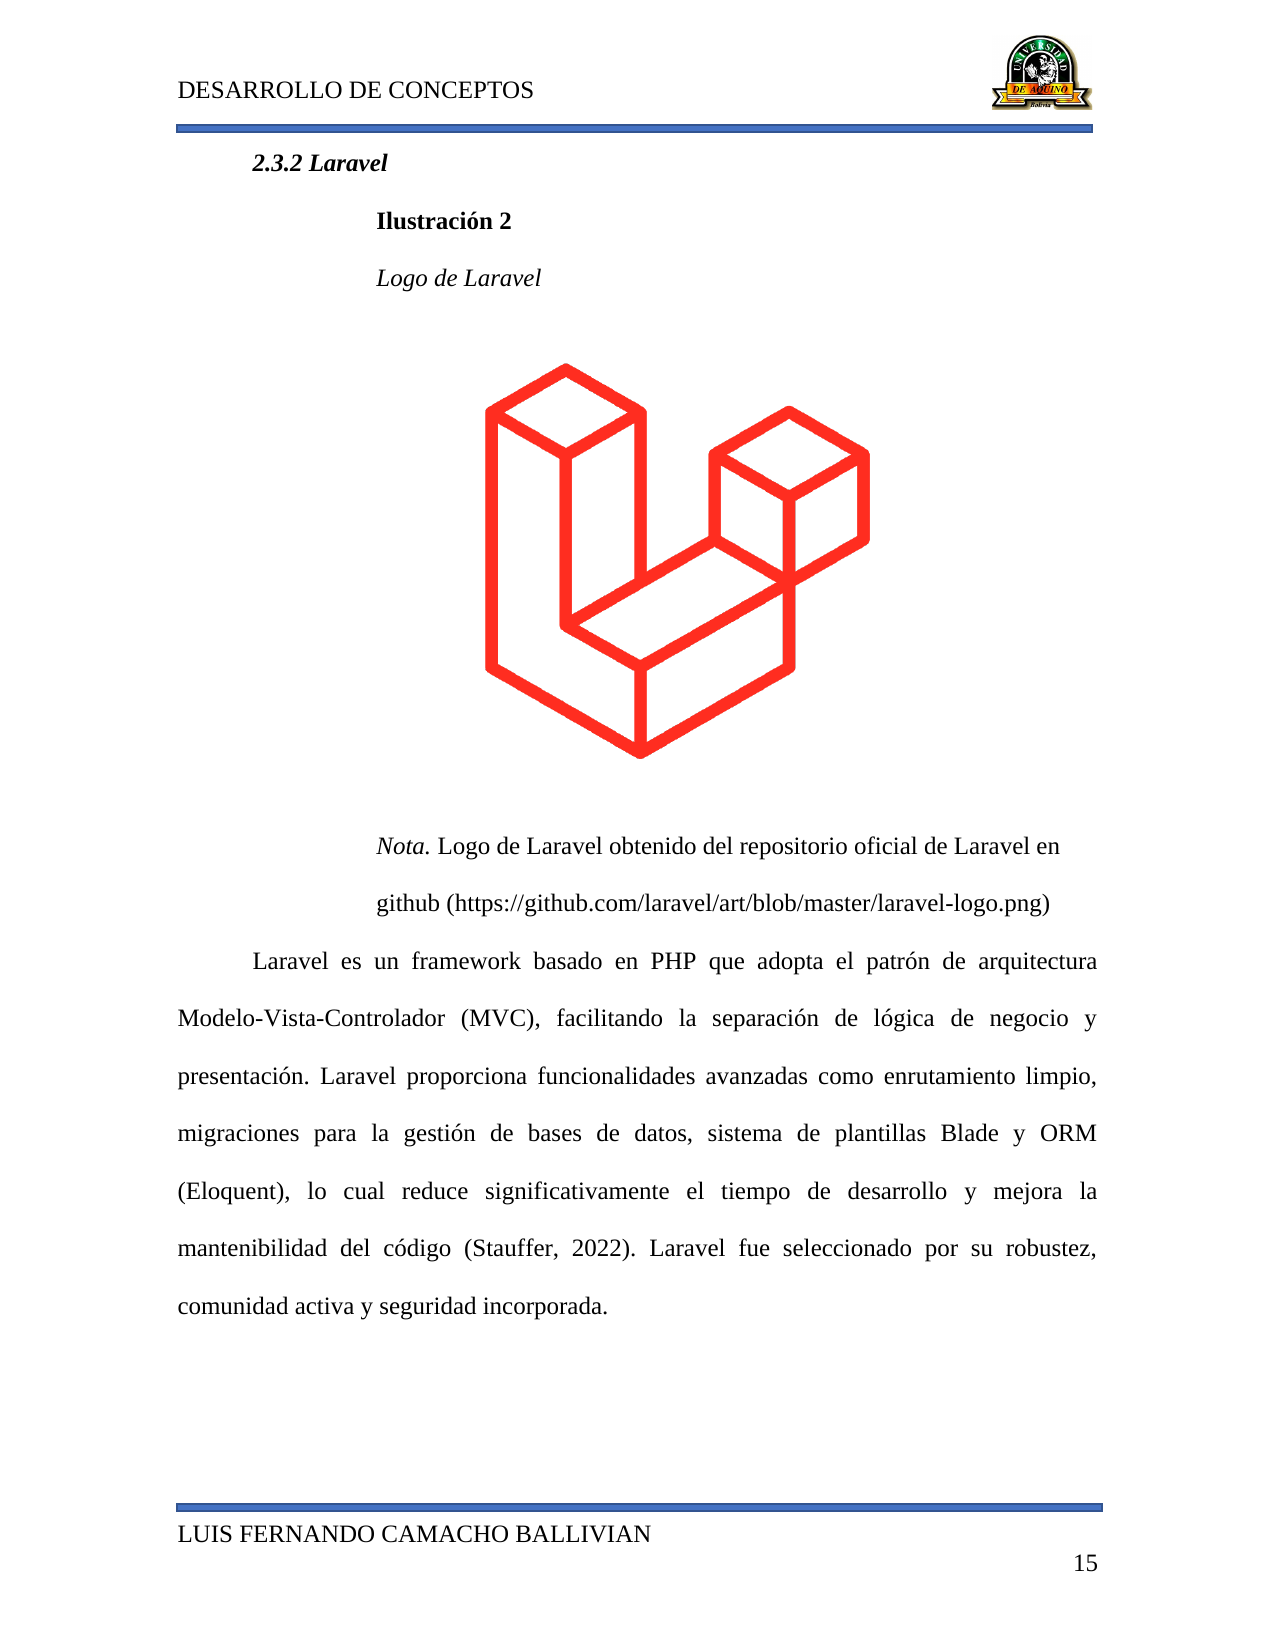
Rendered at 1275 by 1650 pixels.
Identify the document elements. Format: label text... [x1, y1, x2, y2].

text Nota. Logo de Laravel obtenido del repositorio oficial de Laravel en github (https://github.com/laravel/art/blob/master/laravel-logo.png) [376, 831, 1098, 917]
picture [434, 320, 916, 802]
picture [992, 35, 1093, 110]
subtitle 2.3.2 Laravel [177, 148, 1098, 177]
text Ilustración 2 Logo de Laravel [376, 206, 1098, 292]
text Laravel es un framework basado en PHP que adopta el patrón de arquitectura Modelo-Vista-Controlador (MVC), facilitando la separación de lógica de negocio y presentación. Laravel proporciona funcionalidades avanzadas como enrutamiento limpio, migraciones para la gestión de bases de datos, sistema de plantillas Blade y ORM (Eloquent), lo cual reduce significativamente el tiempo de desarrollo y mejora la mantenibilidad del código (Stauffer, 2022). Laravel fue seleccionado por su robustez, comunidad activa y seguridad incorporada. [177, 946, 1098, 1319]
